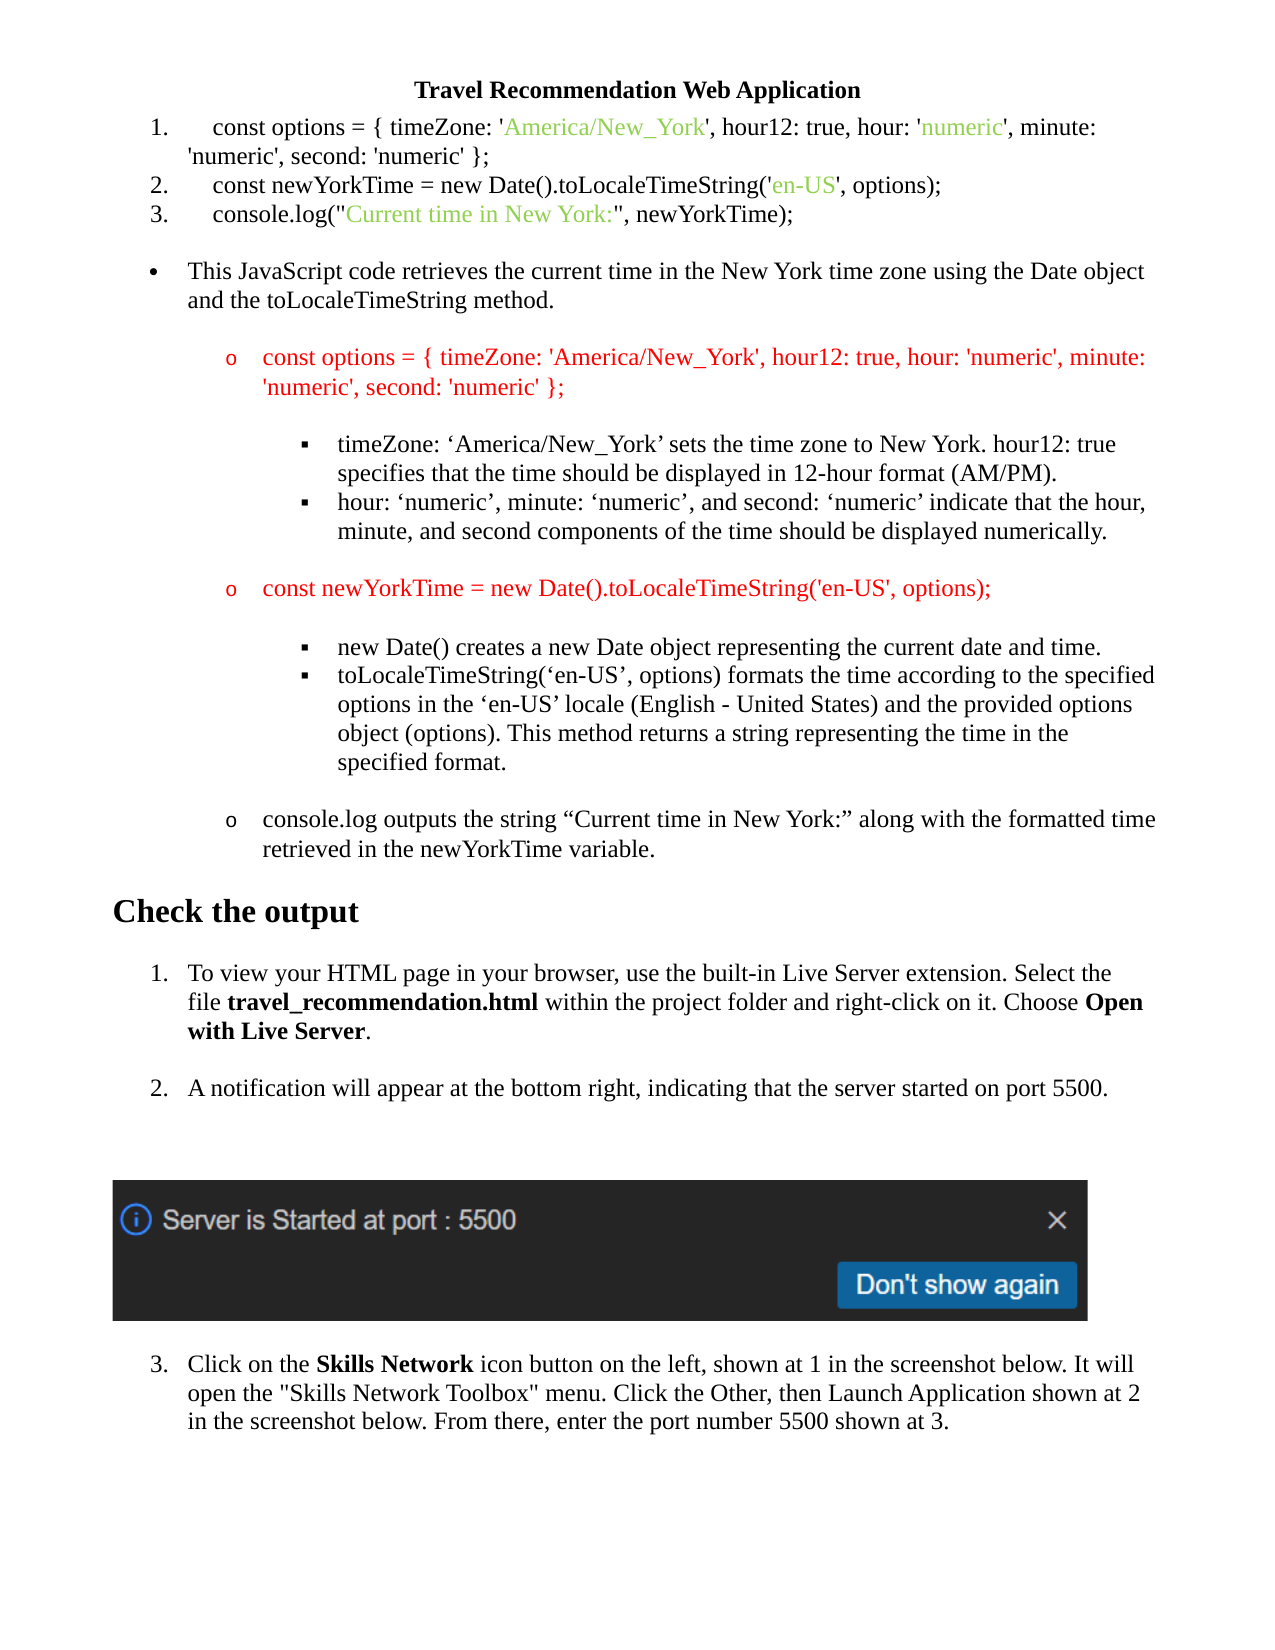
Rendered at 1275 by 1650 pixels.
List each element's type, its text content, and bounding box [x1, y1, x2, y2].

picture [112, 1180, 1088, 1321]
list new Date() creates a new Date object representing the current date and time. [300, 632, 1162, 660]
list const newYorkTime = new Date().toLocaleTimeString('en-US', options); [150, 170, 1162, 199]
list const options = { timeZone: 'America/New_York', hour12: true, hour: 'numeric', minute: 'numeric', second: 'numeric' }; [225, 342, 1162, 401]
list console.log outputs the string “Current time in New York:” along with the formatted time retrieved in the newYorkTime variable. [225, 804, 1162, 862]
list const options = { timeZone: 'America/New_York', hour12: true, hour: 'numeric', minute: 'numeric', second: 'numeric' }; [150, 112, 1162, 170]
list console.log("Current time in New York:", newYorkTime); [150, 199, 1162, 227]
list toLocaleTimeString(‘en-US’, options) formats the time according to the specified options in the ‘en-US’ locale (English - United States) and the provided options object (options). This method returns a string representing the time in the specified format. [300, 660, 1162, 775]
list To view your HTML page in your browser, use the built-in Live Server extension. Select the file travel_recommendation.html within the project folder and right-click on it. Choose Open with Live Server. [150, 958, 1162, 1044]
list Click on the Skills Network icon button on the left, shown at 1 in the screenshot below. It will open the "Skills Network Toolbox" menu. Click the Other, then Launch Application shown at 2 in the screenshot below. From there, enter the port number 5500 shown at 3. [150, 1349, 1162, 1435]
list timeZone: ‘America/New_York’ sets the time zone to New York. hour12: true specifies that the time should be displayed in 12-hour format (AM/PM). [300, 429, 1162, 487]
text Check the output [112, 891, 1162, 929]
list hour: ‘numeric’, minute: ‘numeric’, and second: ‘numeric’ indicate that the hour, minute, and second components of the time should be displayed numerically. [300, 487, 1162, 544]
list This JavaScript code retrieves the current time in the New York time zone using the Date object and the toLocaleTimeString method. [150, 256, 1162, 314]
list A notification will appear at the bottom right, indicating that the server started on port 5500. [150, 1073, 1162, 1102]
list const newYorkTime = new Date().toLocaleTimeString('en-US', options); [225, 573, 1162, 603]
